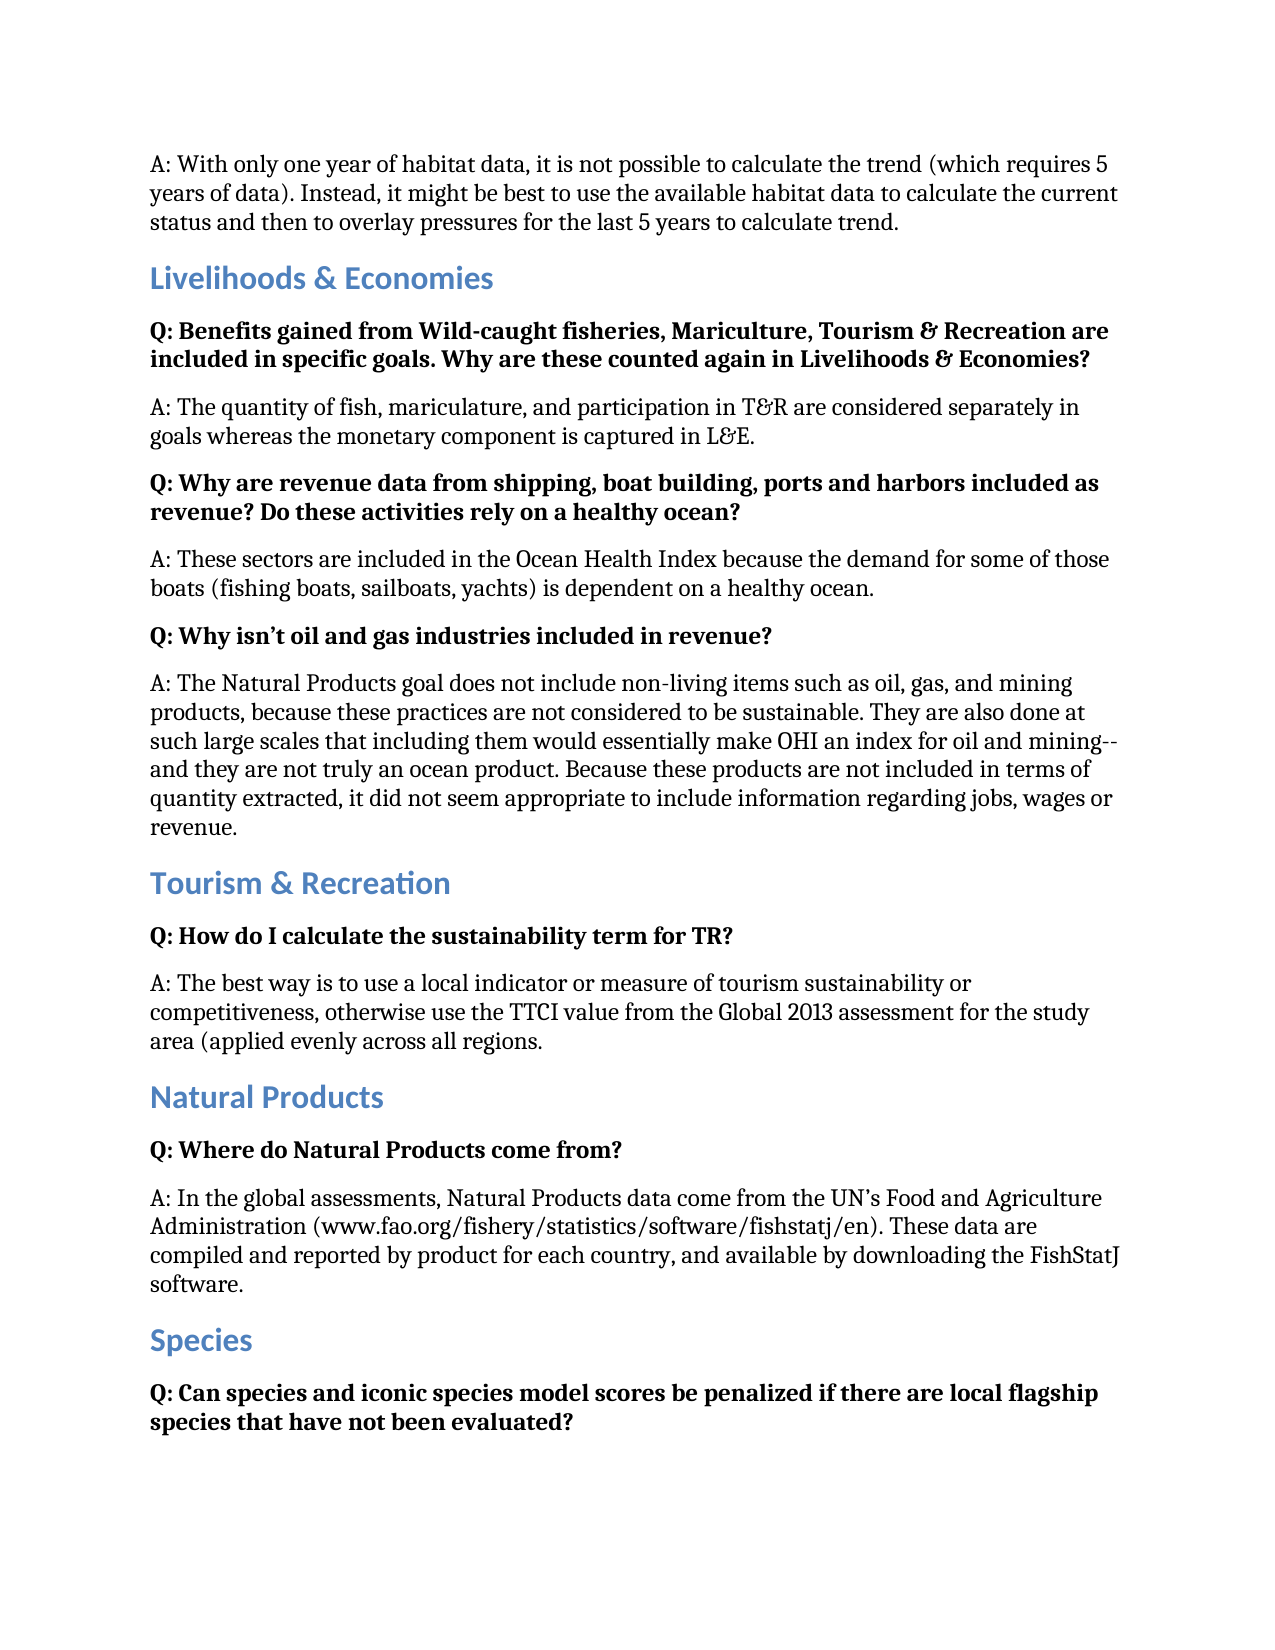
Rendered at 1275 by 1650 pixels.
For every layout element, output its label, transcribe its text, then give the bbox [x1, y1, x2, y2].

text A: The Natural Products goal does not include non-living items such as oil, gas, and mining products, because these practices are not considered to be sustainable. They are also done at such large scales that including them would essentially make OHI an index for oil and mining--and they are not truly an ocean product. Because these products are not included in terms of quantity extracted, it did not seem appropriate to include information regarding jobs, wages or revenue. [150, 669, 1125, 842]
text A: In the global assessments, Natural Products data come from the UN’s Food and Agriculture Administration (www.fao.org/fishery/statistics/software/fishstatj/en). These data are compiled and reported by product for each country, and available by downloading the FishStatJ software. [150, 1183, 1125, 1298]
text Q: How do I calculate the sustainability term for TR? [150, 922, 1125, 951]
text A: The quantity of fish, mariculature, and participation in T&R are considered separately in goals whereas the monetary component is captured in L&E. [150, 393, 1125, 450]
text A: The best way is to use a local indicator or measure of tourism sustainability or competitiveness, otherwise use the TTCI value from the Global 2013 assessment for the study area (applied evenly across all regions. [150, 969, 1125, 1056]
subtitle Tourism & Recreation [150, 862, 1125, 903]
text Q: Why isn’t oil and gas industries included in revenue? [150, 622, 1125, 650]
text Q: Where do Natural Products come from? [150, 1136, 1125, 1165]
text Q: Why are revenue data from shipping, boat building, ports and harbors included as revenue? Do these activities rely on a healthy ocean? [150, 469, 1125, 527]
text Q: Benefits gained from Wild-caught fisheries, Mariculture, Tourism & Recreation are included in specific goals. Why are these counted again in Livelihoods & Economies? [150, 317, 1125, 374]
text A: These sectors are included in the Ocean Health Index because the demand for some of those boats (fishing boats, sailboats, yachts) is dependent on a healthy ocean. [150, 545, 1125, 603]
subtitle Natural Products [150, 1076, 1125, 1117]
subtitle Livelihoods & Economies [150, 257, 1125, 298]
subtitle Species [150, 1319, 1125, 1360]
text Q: Can species and iconic species model scores be penalized if there are local flagship species that have not been evaluated? [150, 1379, 1125, 1436]
text A: With only one year of habitat data, it is not possible to calculate the trend (which requires 5 years of data). Instead, it might be best to use the available habitat data to calculate the current status and then to overlay pressures for the last 5 years to calculate trend. [150, 150, 1125, 236]
